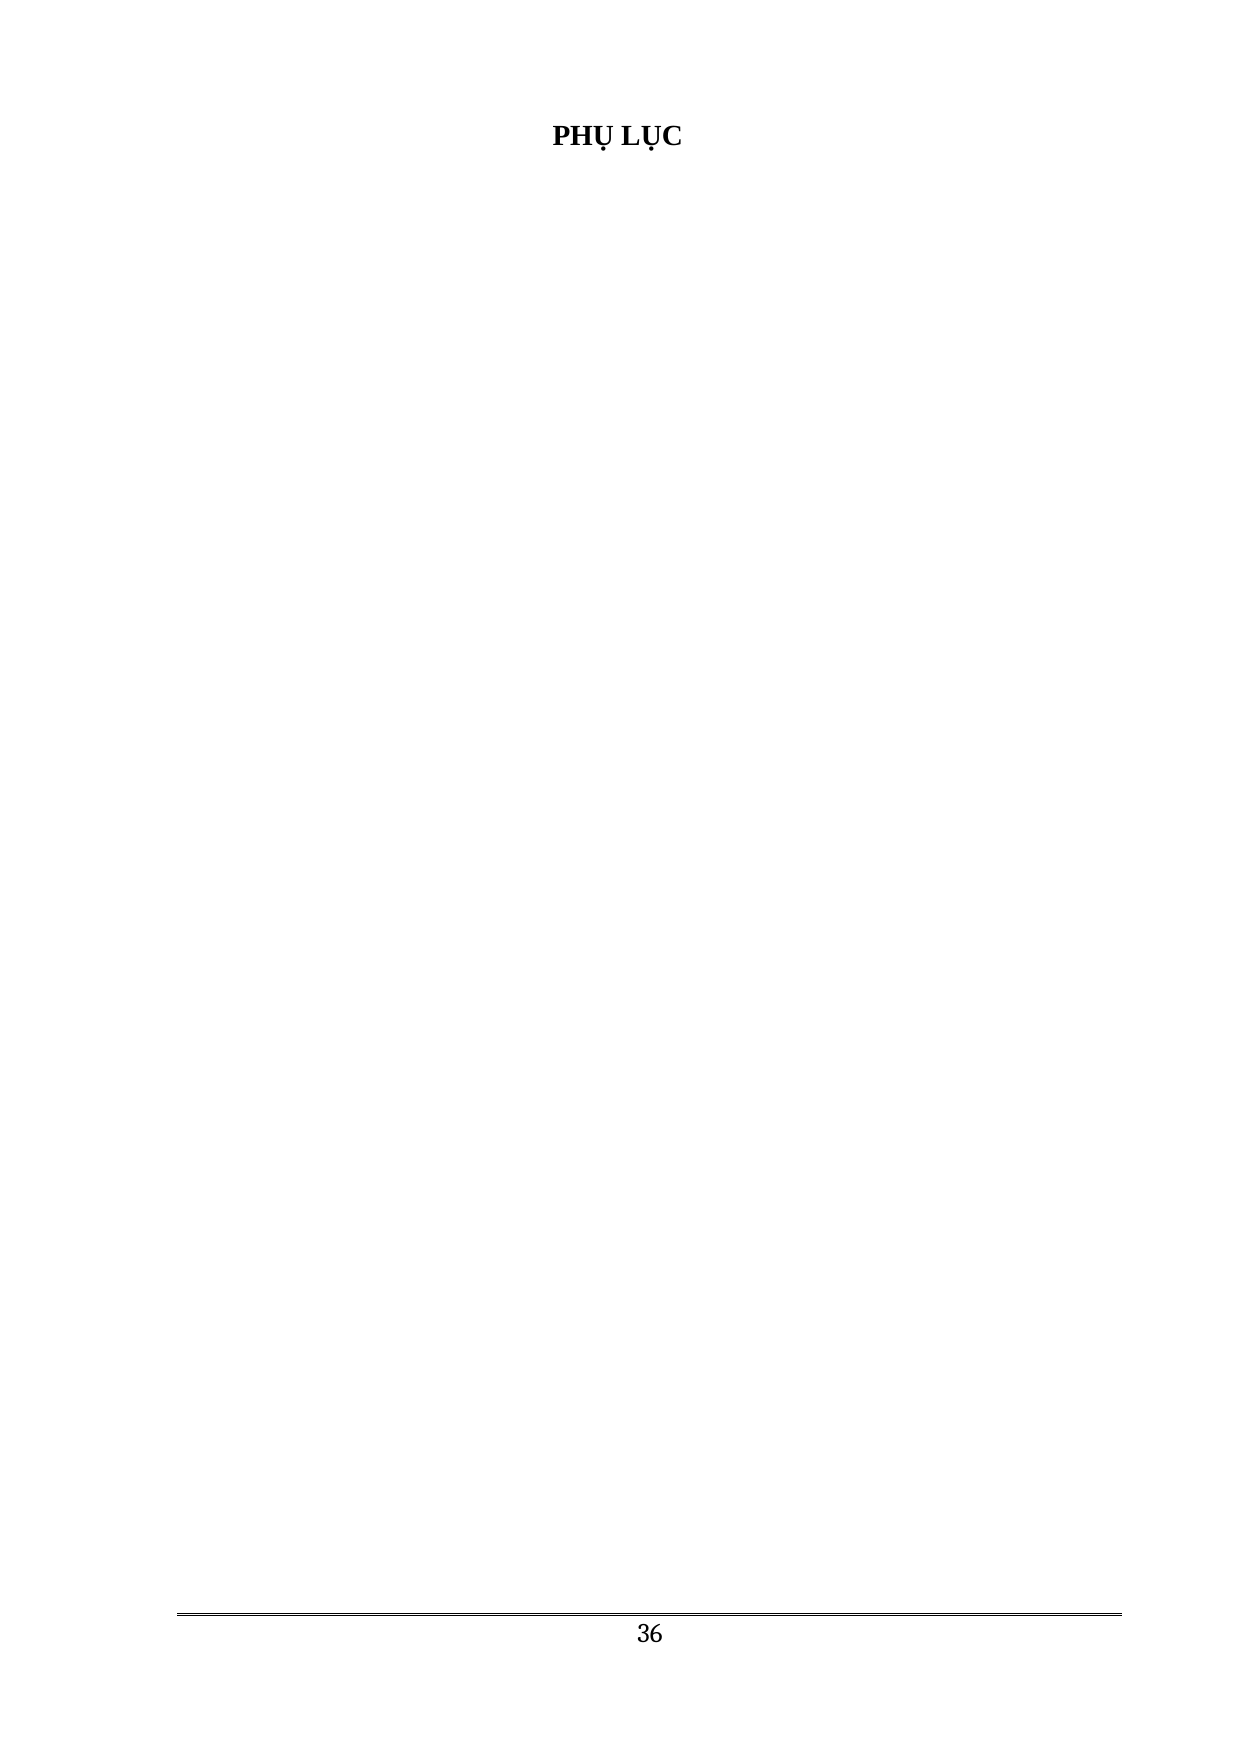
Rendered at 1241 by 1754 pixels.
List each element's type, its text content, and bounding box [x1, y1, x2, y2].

subtitle PHỤ LỤC [515, 118, 1122, 152]
